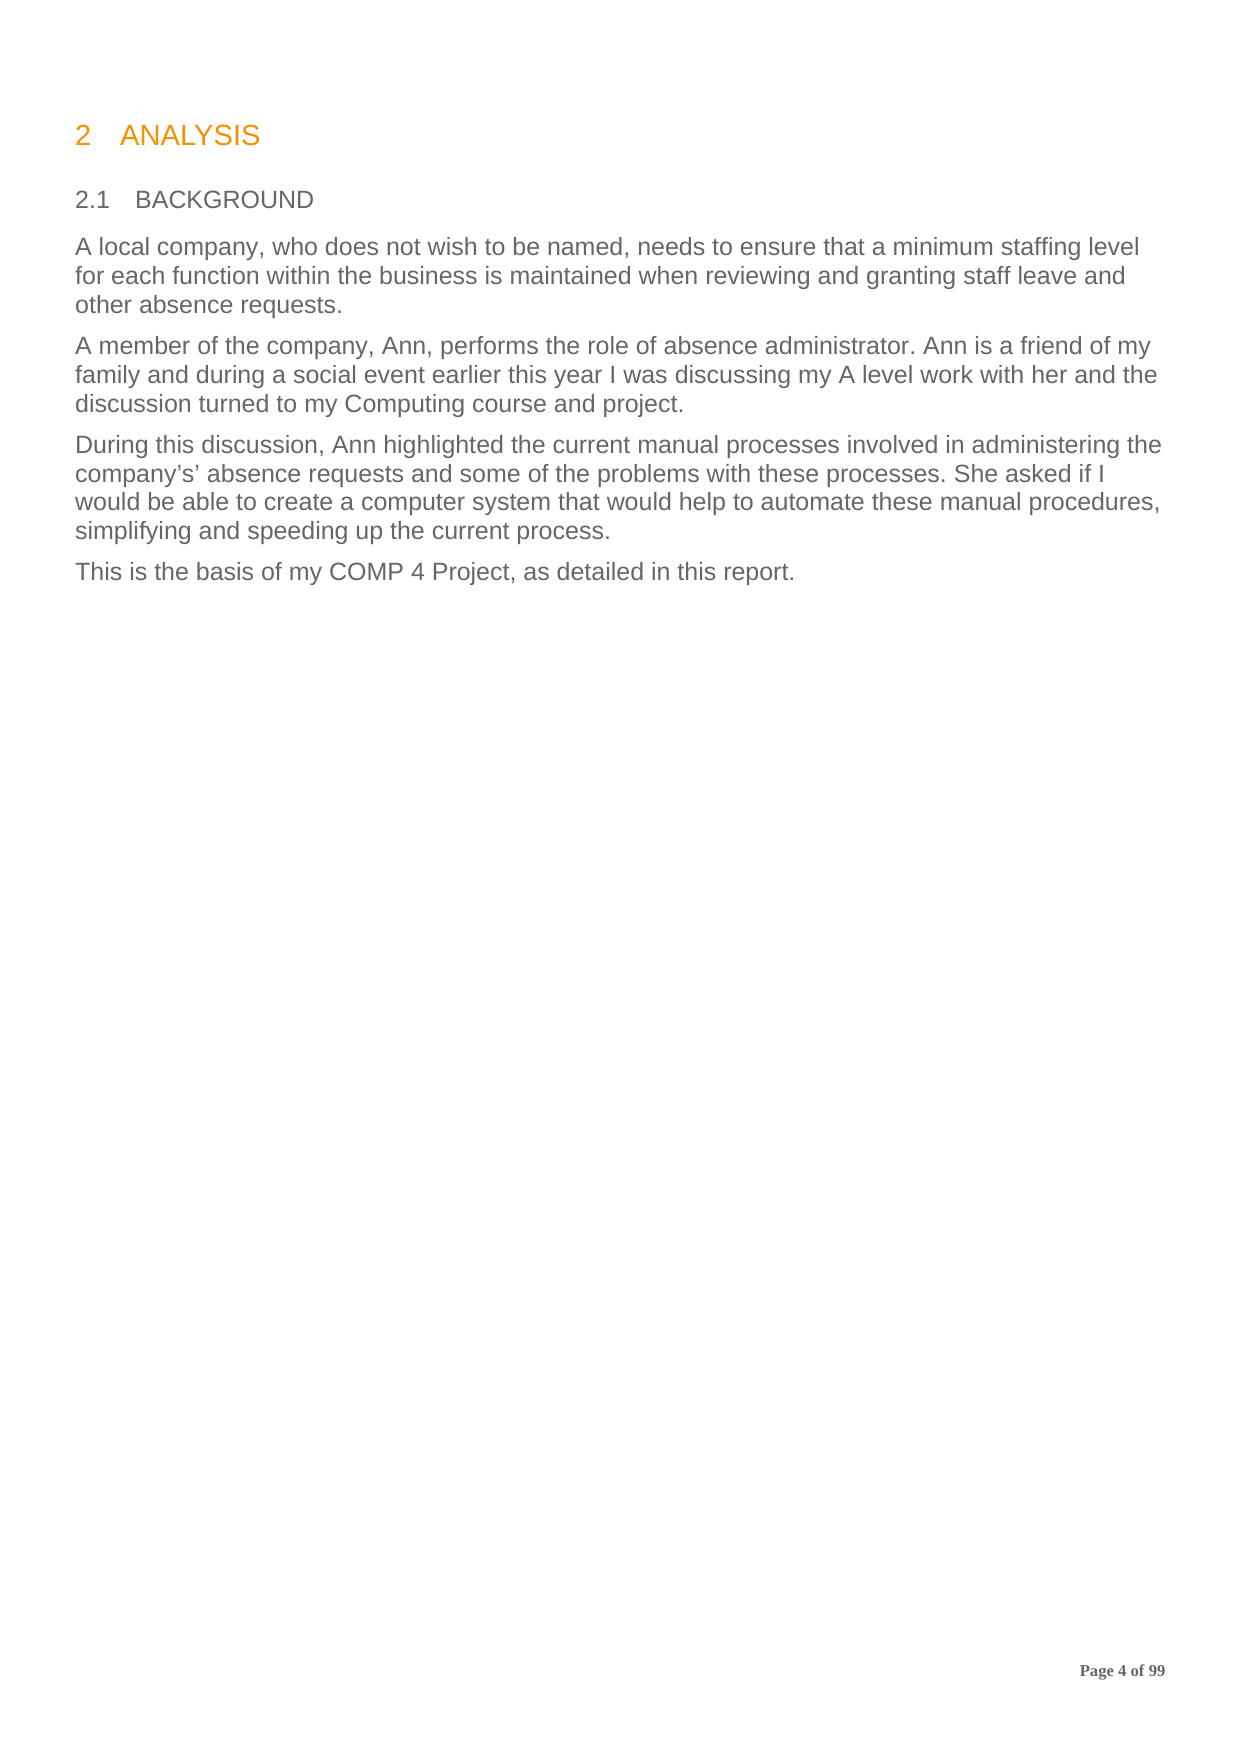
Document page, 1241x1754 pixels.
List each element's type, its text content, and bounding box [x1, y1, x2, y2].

subtitle Analysis [75, 118, 1165, 152]
text A local company, who does not wish to be named, needs to ensure that a minimum staffing level for each function within the business is maintained when reviewing and granting staff leave and other absence requests. [75, 232, 1165, 319]
text During this discussion, Ann highlighted the current manual processes involved in administering the company’s’ absence requests and some of the problems with these processes. She asked if I would be able to create a computer system that would help to automate these manual procedures, simplifying and speeding up the current process. [75, 430, 1165, 545]
subtitle Background [75, 185, 1165, 214]
text A member of the company, Ann, performs the role of absence administrator. Ann is a friend of my family and during a social event earlier this year I was discussing my A level work with her and the discussion turned to my Computing course and project. [75, 331, 1165, 417]
text This is the basis of my COMP 4 Project, as detailed in this report. [75, 557, 1165, 586]
